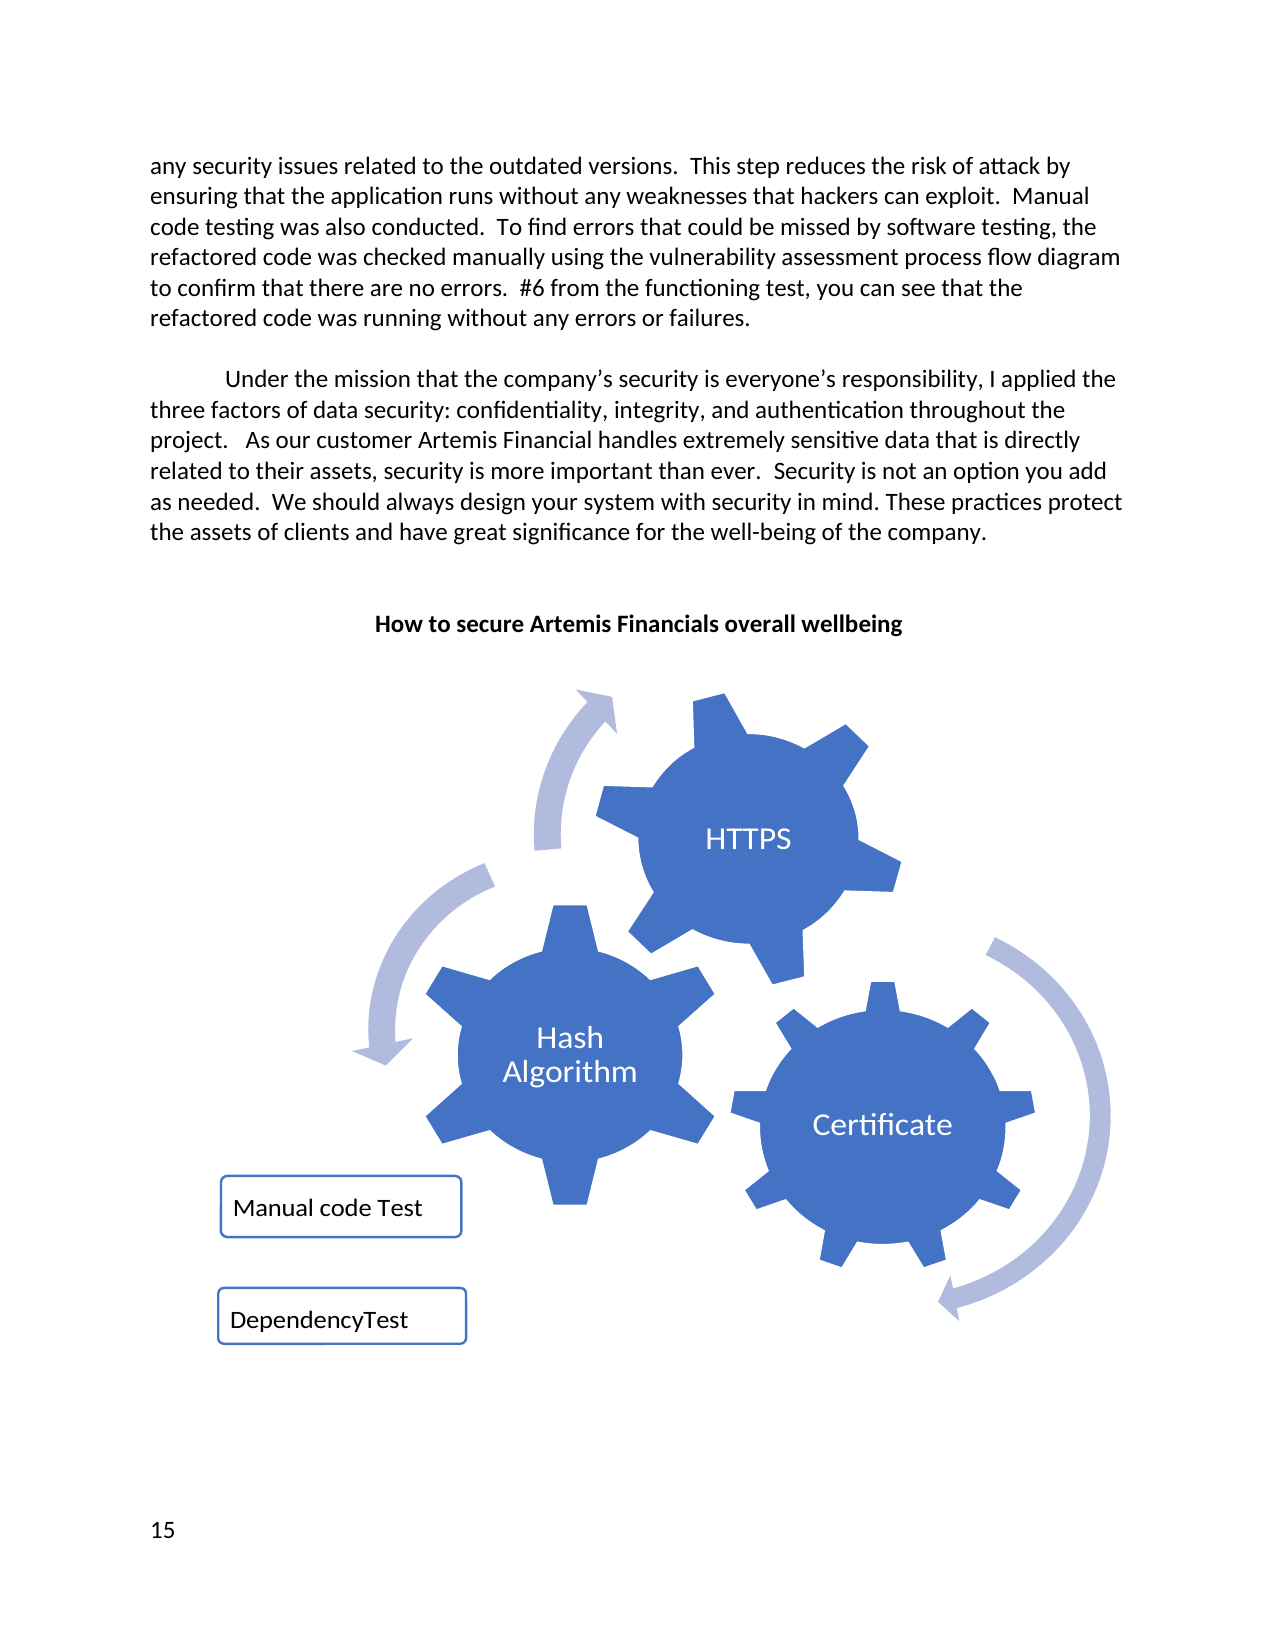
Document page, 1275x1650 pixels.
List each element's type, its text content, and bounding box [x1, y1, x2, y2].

text How to secure Artemis Financials overall wellbeing [300, 608, 1125, 638]
text Under the mission that the company’s security is everyone’s responsibility, I applied the three factors of data security: confidentiality, integrity, and authentication throughout the project. As our customer Artemis Financial handles extremely sensitive data that is directly related to their assets, security is more important than ever. Security is not an option you add as needed. We should always design your system with security in mind. These practices protect the assets of clients and have great significance for the well-being of the company. [150, 364, 1125, 547]
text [150, 150, 1125, 333]
